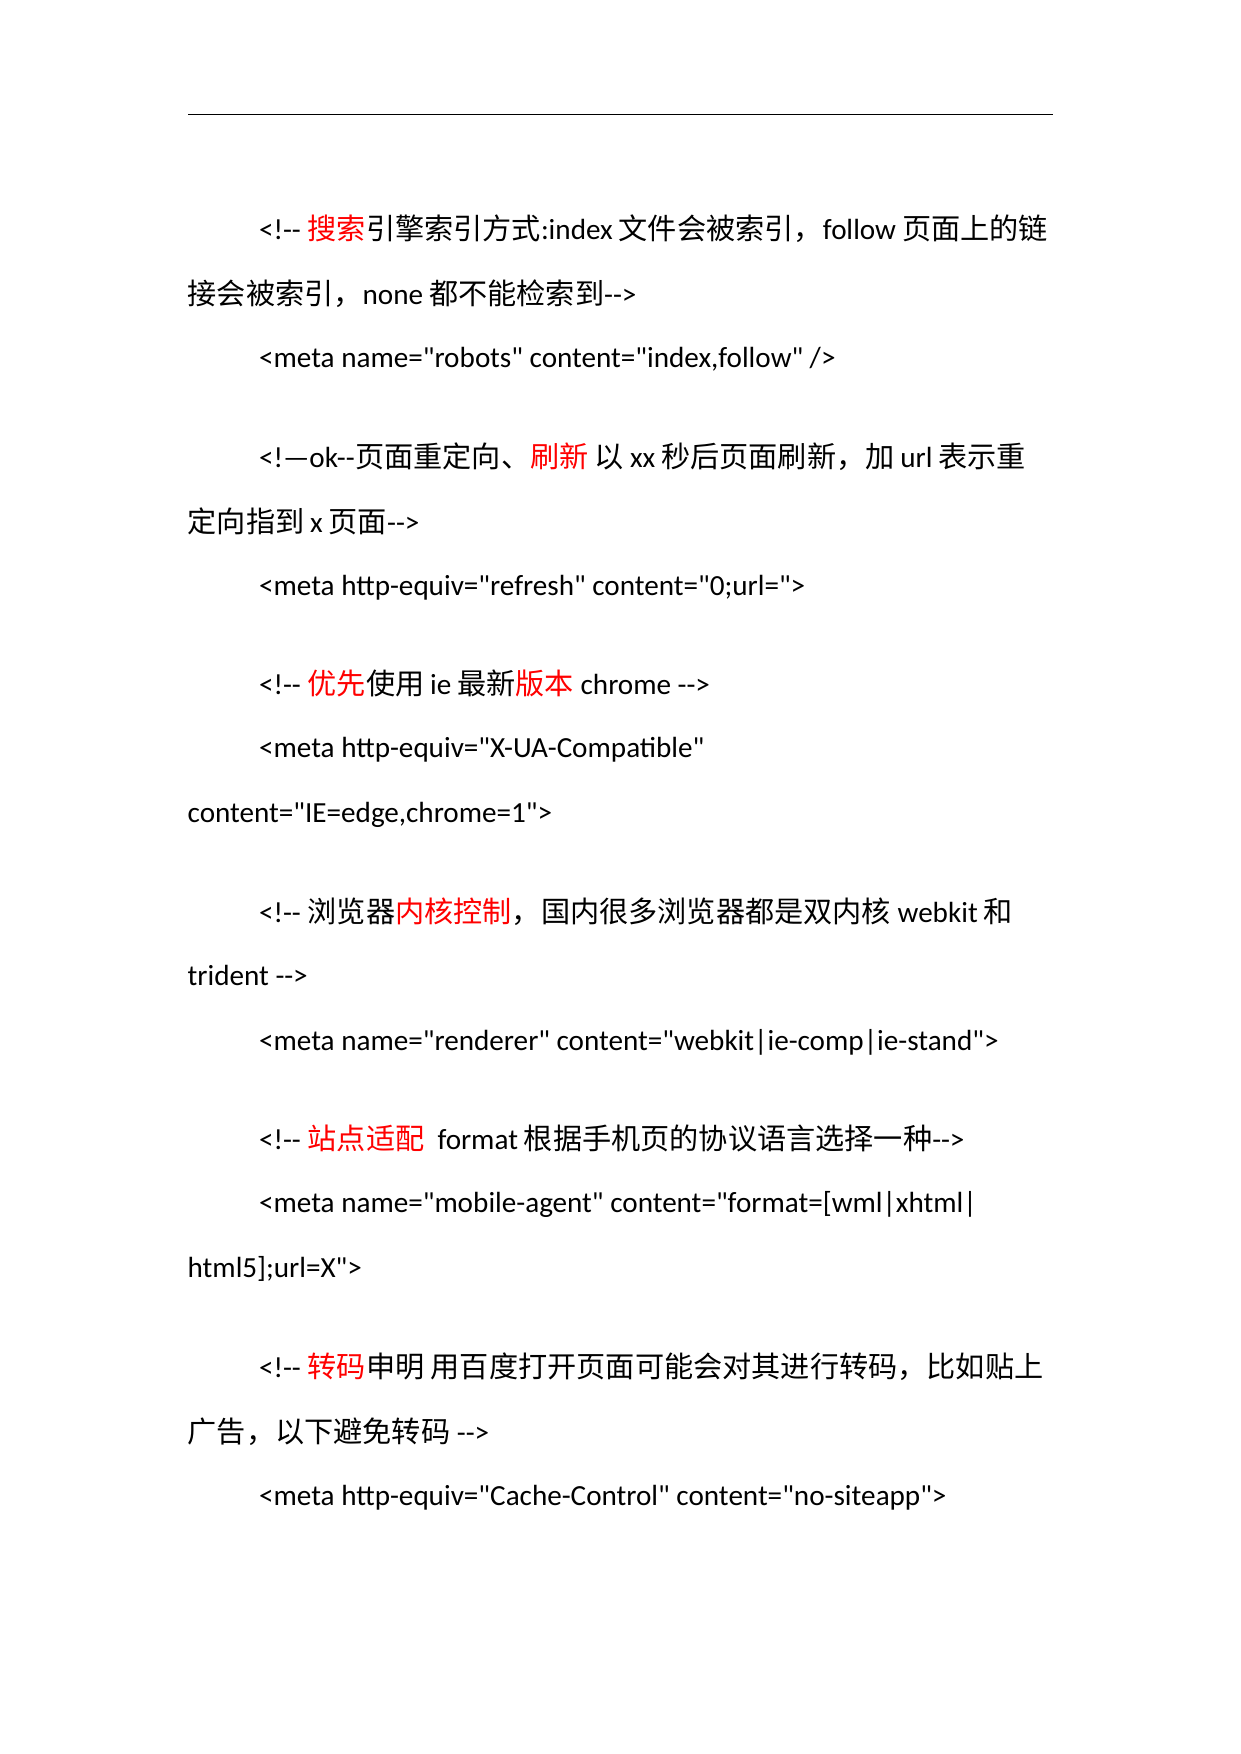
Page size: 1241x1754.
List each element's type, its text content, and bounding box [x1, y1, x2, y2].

text <!-- 转码申明 用百度打开页面可能会对其进行转码，比如贴上广告，以下避免转码 --> [187, 1332, 1053, 1462]
text <!-- 优先使用ie最新版本 chrome --> [187, 649, 1053, 714]
text <meta http-equiv="X-UA-Compatible" content="IE=edge,chrome=1"> [187, 714, 1053, 844]
text <meta name="robots" content="index,follow" /> [187, 324, 1053, 389]
text <meta http-equiv="Cache-Control" content="no-siteapp"> [187, 1462, 1053, 1527]
text <meta http-equiv="refresh" content="0;url="> [187, 552, 1053, 617]
text <!-- 搜索引擎索引方式:index文件会被索引，follow页面上的链接会被索引，none都不能检索到--> [187, 194, 1053, 324]
text <meta name="renderer" content="webkit|ie-comp|ie-stand"> [187, 1007, 1053, 1072]
text <meta name="mobile-agent" content="format=[wml|xhtml|html5];url=X"> [187, 1169, 1053, 1299]
text <!-- 站点适配 format根据手机页的协议语言选择一种--> [187, 1104, 1053, 1169]
text <!—ok--页面重定向、刷新 以xx秒后页面刷新，加url表示重定向指到x页面--> [187, 422, 1053, 552]
text <!-- 浏览器内核控制，国内很多浏览器都是双内核 webkit和trident --> [187, 877, 1053, 1007]
